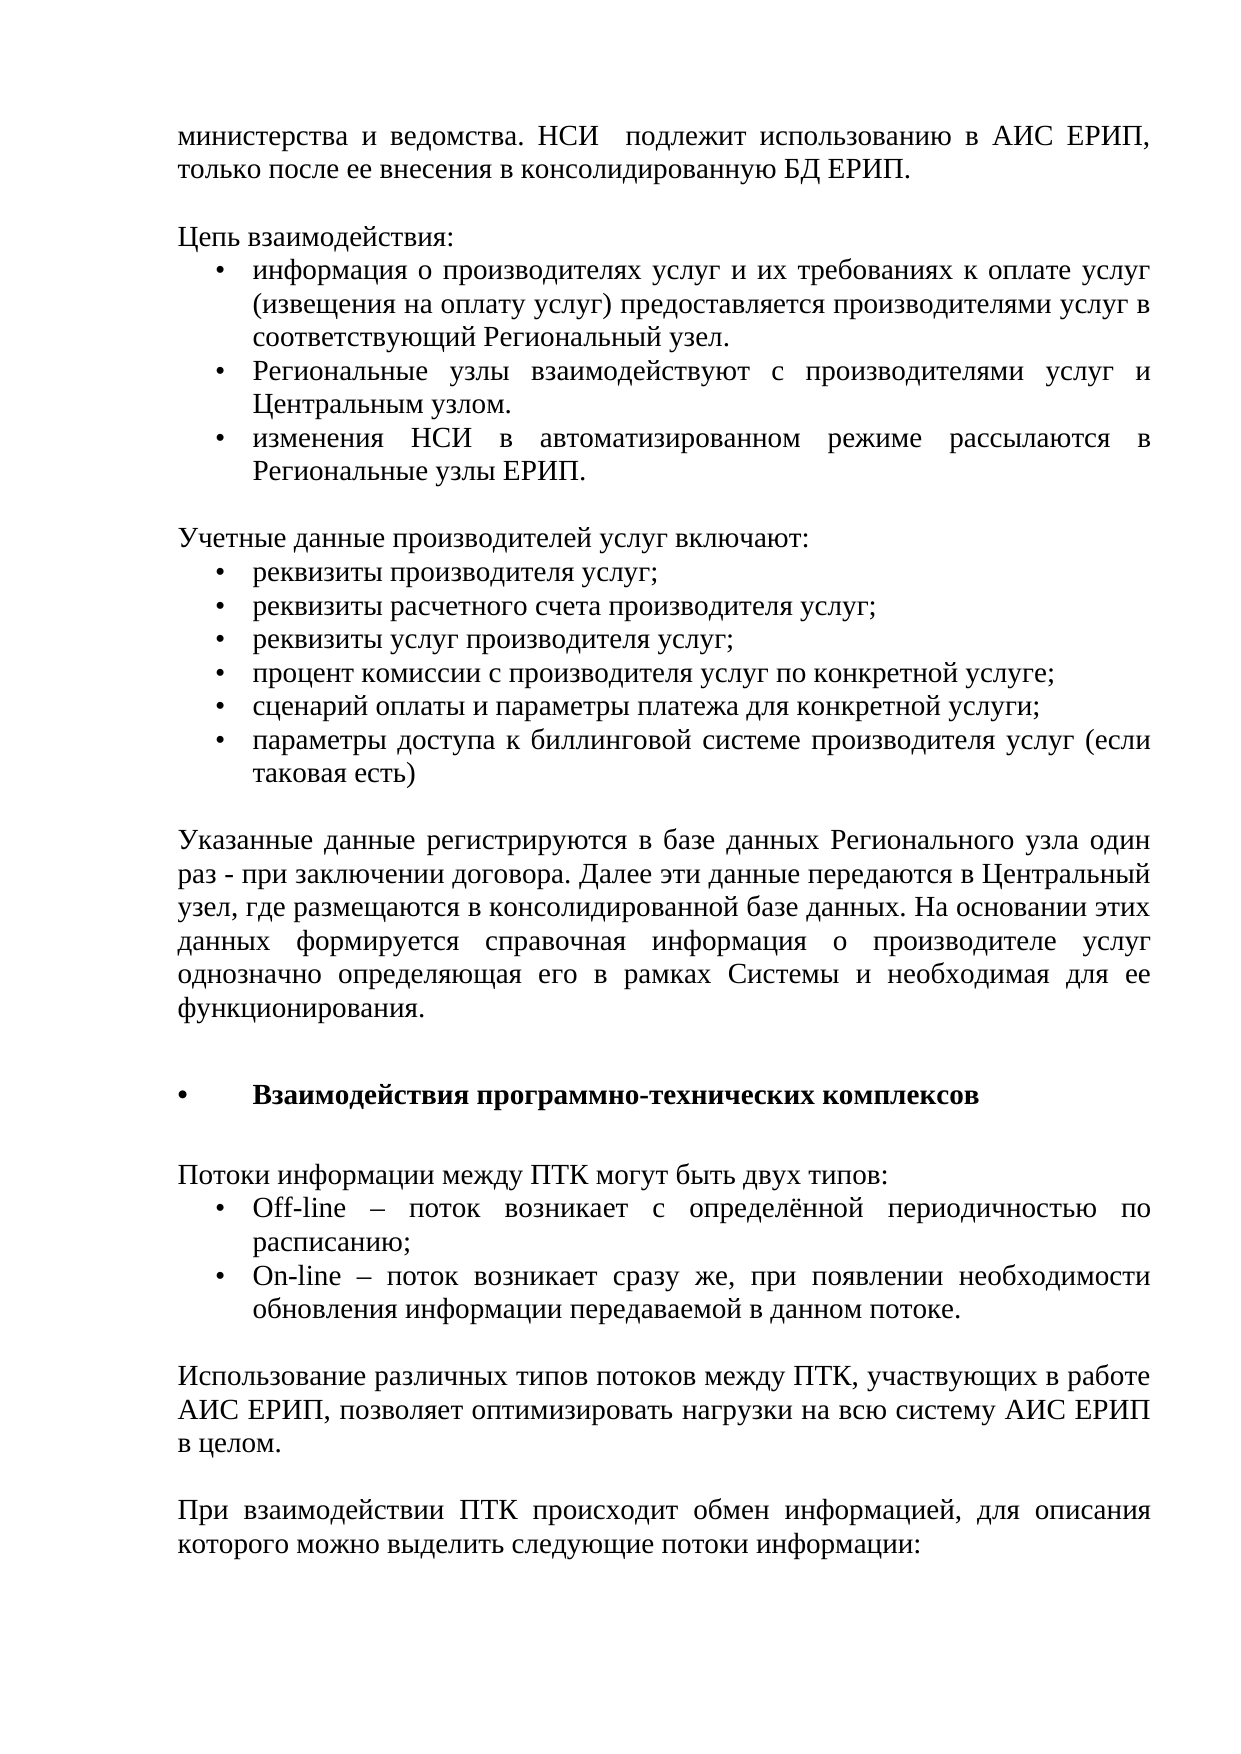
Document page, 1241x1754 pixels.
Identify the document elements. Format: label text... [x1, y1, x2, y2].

list параметры доступа к биллинговой системе производителя услуг (если таковая есть) [215, 722, 1152, 789]
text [177, 118, 1152, 185]
text Указанные данные регистрируются в базе данных Регионального узла один раз - при заключении договора. Далее эти данные передаются в Центральный узел, где размещаются в консолидированной базе данных. На основании этих данных формируется справочная информация о производителе услуг однозначно определяющая его в рамках Системы и необходимая для ее функционирования. [177, 822, 1152, 1024]
text Использование различных типов потоков между ПТК, участвующих в работе АИС ЕРИП, позволяет оптимизировать нагрузки на всю систему АИС ЕРИП в целом. [177, 1358, 1152, 1459]
text Потоки информации между ПТК могут быть двух типов: [177, 1157, 1152, 1191]
list Off-line – поток возникает с определённой периодичностью по расписанию; [215, 1191, 1152, 1258]
list Региональные узлы взаимодействуют с производителями услуг и Центральным узлом. [215, 353, 1152, 420]
text Учетные данные производителей услуг включают: [177, 521, 1152, 554]
list информация о производителях услуг и их требованиях к оплате услуг (извещения на оплату услуг) предоставляется производителями услуг в соответствующий Региональный узел. [215, 252, 1152, 353]
text При взаимодействии ПТК происходит обмен информацией, для описания которого можно выделить следующие потоки информации: [177, 1492, 1152, 1559]
list реквизиты расчетного счета производителя услуг; [215, 588, 1152, 621]
text Цепь взаимодействия: [177, 219, 1152, 252]
list On-line – поток возникает сразу же, при появлении необходимости обновления информации передаваемой в данном потоке. [215, 1258, 1152, 1325]
list реквизиты производителя услуг; [215, 554, 1152, 588]
list сценарий оплаты и параметры платежа для конкретной услуги; [215, 688, 1152, 722]
list Взаимодействия программно-технических комплексов [177, 1077, 1152, 1111]
list изменения НСИ в автоматизированном режиме рассылаются в Региональные узлы ЕРИП. [215, 420, 1152, 487]
list реквизиты услуг производителя услуг; [215, 621, 1152, 655]
list процент комиссии с производителя услуг по конкретной услуге; [215, 655, 1152, 688]
